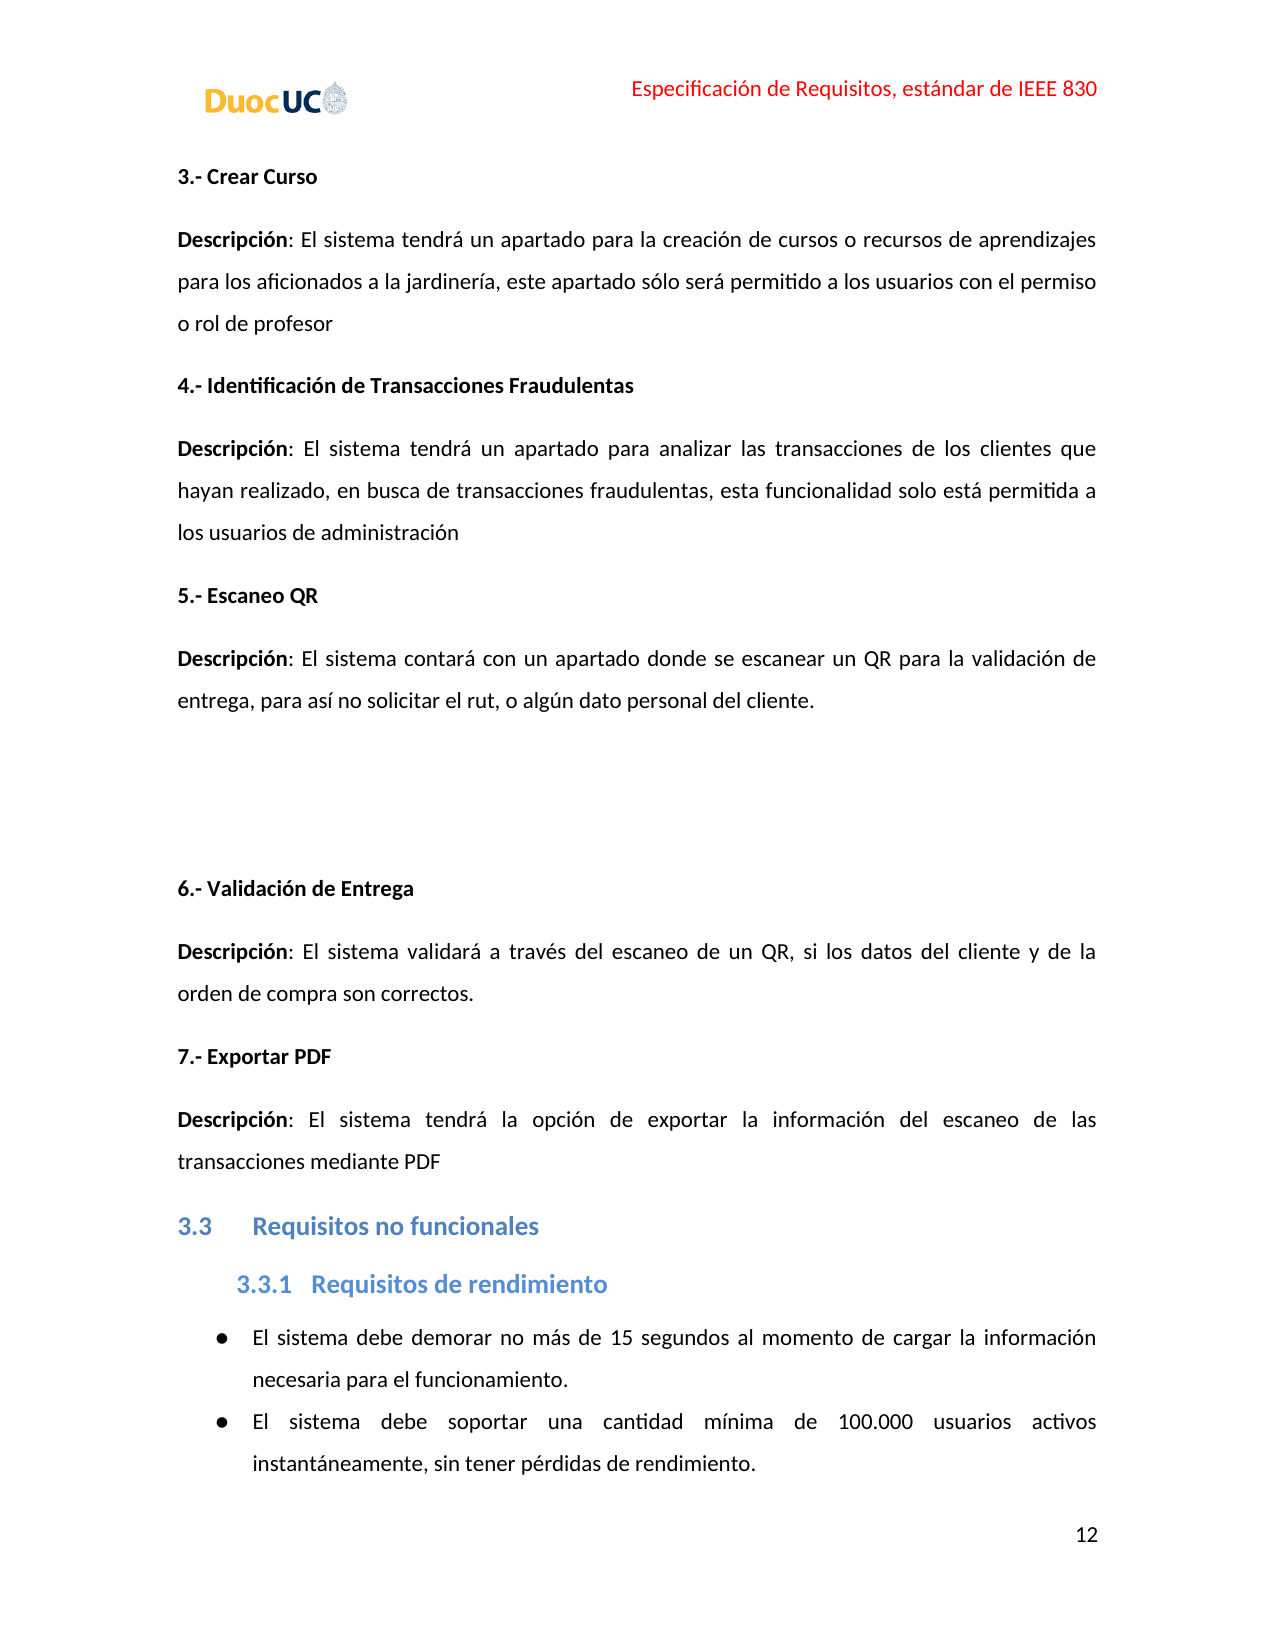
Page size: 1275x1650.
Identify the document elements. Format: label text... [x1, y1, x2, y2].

text 7.- Exportar PDF [177, 1042, 1098, 1070]
text 3.- Crear Curso [177, 162, 1098, 190]
text Descripción: El sistema validará a través del escaneo de un QR, si los datos del cliente y de la orden de compra son correctos. [177, 937, 1098, 1007]
text 3.3.1 Requisitos de rendimiento [236, 1268, 1098, 1301]
picture [198, 78, 352, 117]
text Descripción: El sistema tendrá la opción de exportar la información del escaneo de las transacciones mediante PDF [177, 1105, 1098, 1175]
list El sistema debe soportar una cantidad mínima de 100.000 usuarios activos instantáneamente, sin tener pérdidas de rendimiento. [215, 1407, 1098, 1477]
text Descripción: El sistema contará con un apartado donde se escanear un QR para la validación de entrega, para así no solicitar el rut, o algún dato personal del cliente. [177, 644, 1098, 714]
text 5.- Escaneo QR [177, 581, 1098, 609]
text 6.- Validación de Entrega [177, 874, 1098, 902]
text Descripción: El sistema tendrá un apartado para la creación de cursos o recursos de aprendizajes para los aficionados a la jardinería, este apartado sólo será permitido a los usuarios con el permiso o rol de profesor [177, 225, 1098, 337]
text 3.3 Requisitos no funcionales [177, 1209, 1098, 1243]
text 4.- Identificación de Transacciones Fraudulentas [177, 372, 1098, 399]
list El sistema debe demorar no más de 15 segundos al momento de cargar la información necesaria para el funcionamiento. [215, 1323, 1098, 1393]
text Descripción: El sistema tendrá un apartado para analizar las transacciones de los clientes que hayan realizado, en busca de transacciones fraudulentas, esta funcionalidad solo está permitida a los usuarios de administración [177, 434, 1098, 546]
